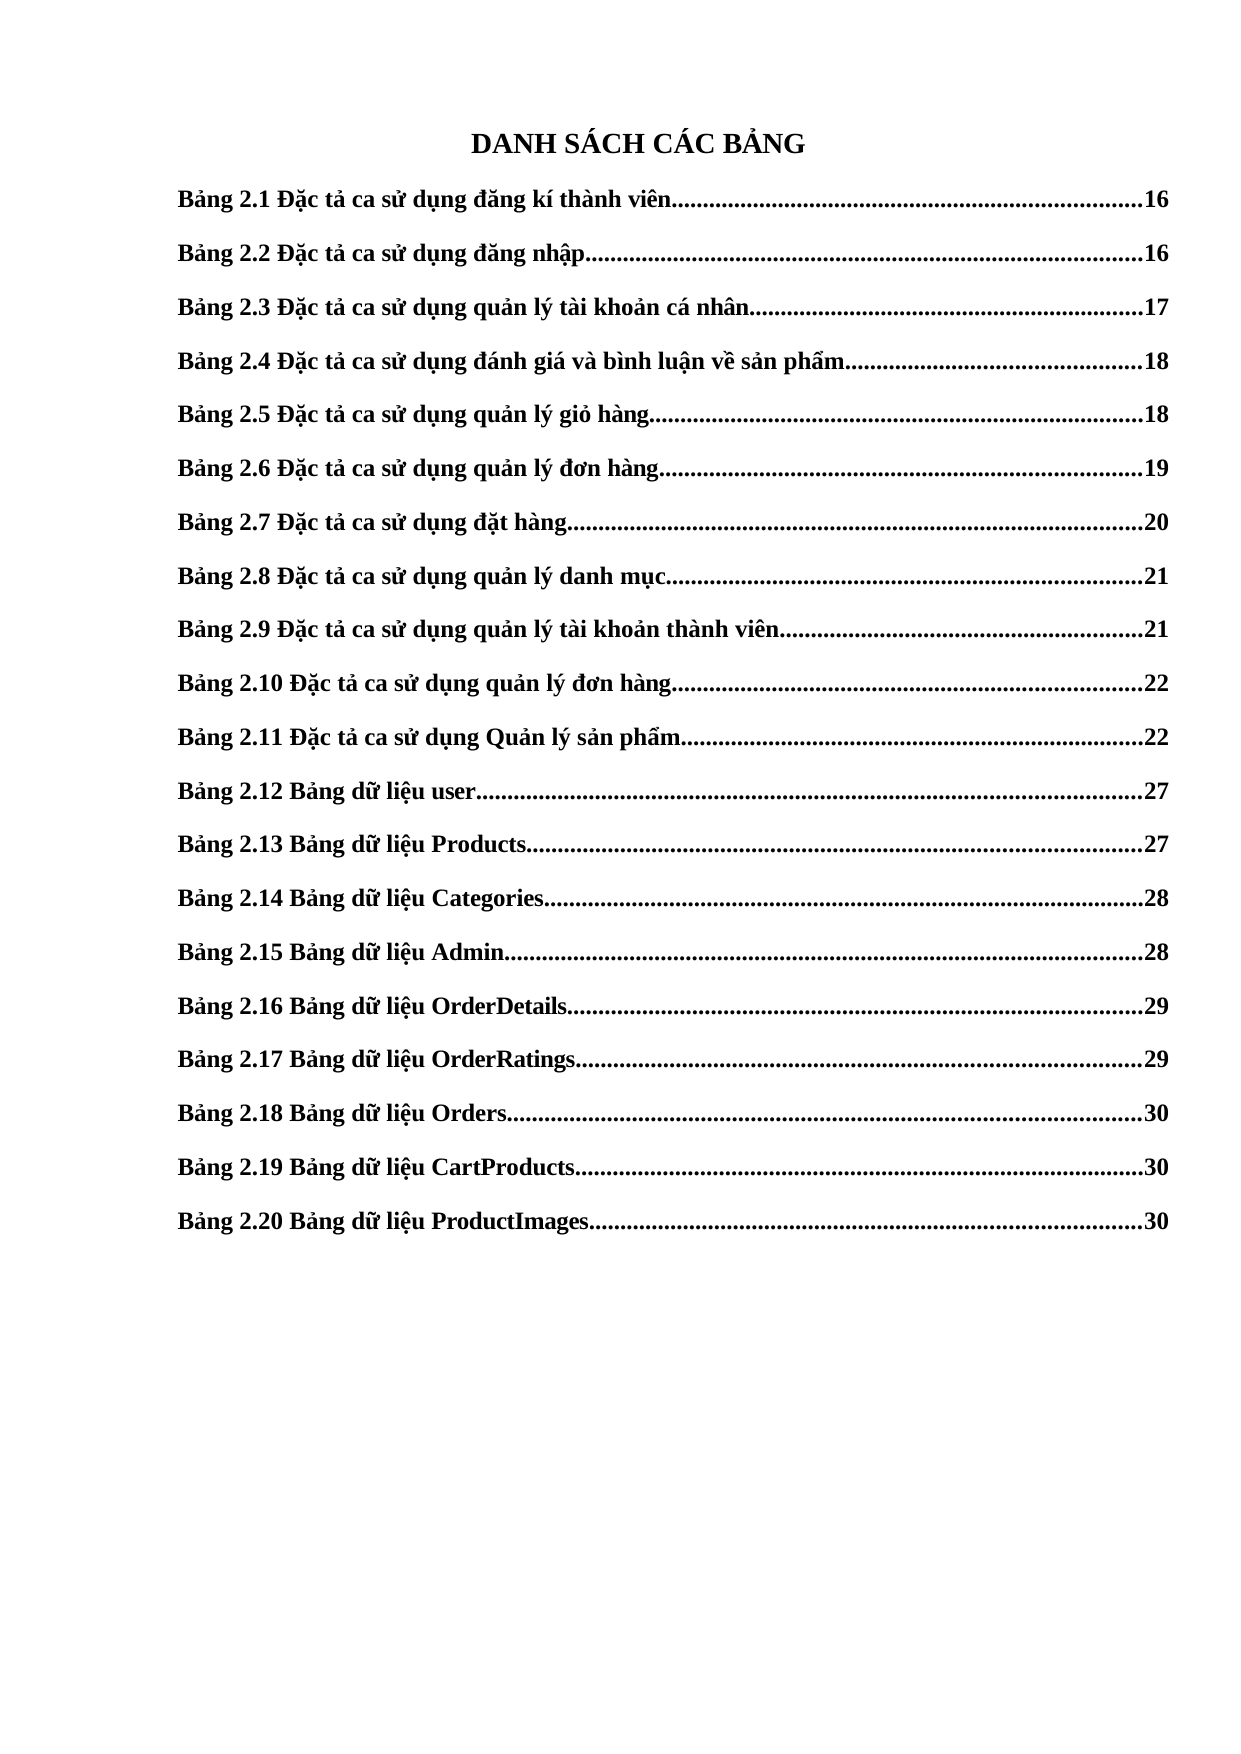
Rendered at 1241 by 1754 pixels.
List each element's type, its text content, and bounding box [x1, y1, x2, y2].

subtitle DANH SÁCH CÁC BẢNG [177, 126, 1100, 159]
text Bảng 2.9 Đặc tả ca sử dụng quản lý tài khoản thành viên 21 [177, 614, 1099, 643]
text Bảng 2.1 Đặc tả ca sử dụng đăng kí thành viên 16 [177, 184, 1099, 213]
text Bảng 2.16 Bảng dữ liệu OrderDetails 29 [177, 991, 1099, 1019]
text Bảng 2.19 Bảng dữ liệu CartProducts 30 [177, 1152, 1099, 1181]
text Bảng 2.18 Bảng dữ liệu Orders 30 [177, 1098, 1099, 1127]
text Bảng 2.13 Bảng dữ liệu Products 27 [177, 829, 1099, 858]
text Bảng 2.2 Đặc tả ca sử dụng đăng nhập 16 [177, 238, 1099, 267]
text Bảng 2.7 Đặc tả ca sử dụng đặt hàng 20 [177, 507, 1099, 536]
text Bảng 2.12 Bảng dữ liệu user 27 [177, 776, 1099, 804]
text Bảng 2.20 Bảng dữ liệu ProductImages 30 [177, 1206, 1099, 1234]
text Bảng 2.17 Bảng dữ liệu OrderRatings 29 [177, 1044, 1099, 1073]
text Bảng 2.8 Đặc tả ca sử dụng quản lý danh mục 21 [177, 561, 1099, 589]
text Bảng 2.3 Đặc tả ca sử dụng quản lý tài khoản cá nhân 17 [177, 292, 1099, 321]
text Bảng 2.14 Bảng dữ liệu Categories 28 [177, 883, 1099, 912]
text Bảng 2.10 Đặc tả ca sử dụng quản lý đơn hàng 22 [177, 668, 1099, 697]
text Bảng 2.6 Đặc tả ca sử dụng quản lý đơn hàng 19 [177, 453, 1099, 482]
text Bảng 2.4 Đặc tả ca sử dụng đánh giá và bình luận về sản phẩm 18 [177, 346, 1099, 374]
text Bảng 2.5 Đặc tả ca sử dụng quản lý giỏ hàng 18 [177, 399, 1099, 428]
text Bảng 2.15 Bảng dữ liệu Admin 28 [177, 937, 1099, 966]
text Bảng 2.11 Đặc tả ca sử dụng Quản lý sản phẩm 22 [177, 722, 1099, 751]
